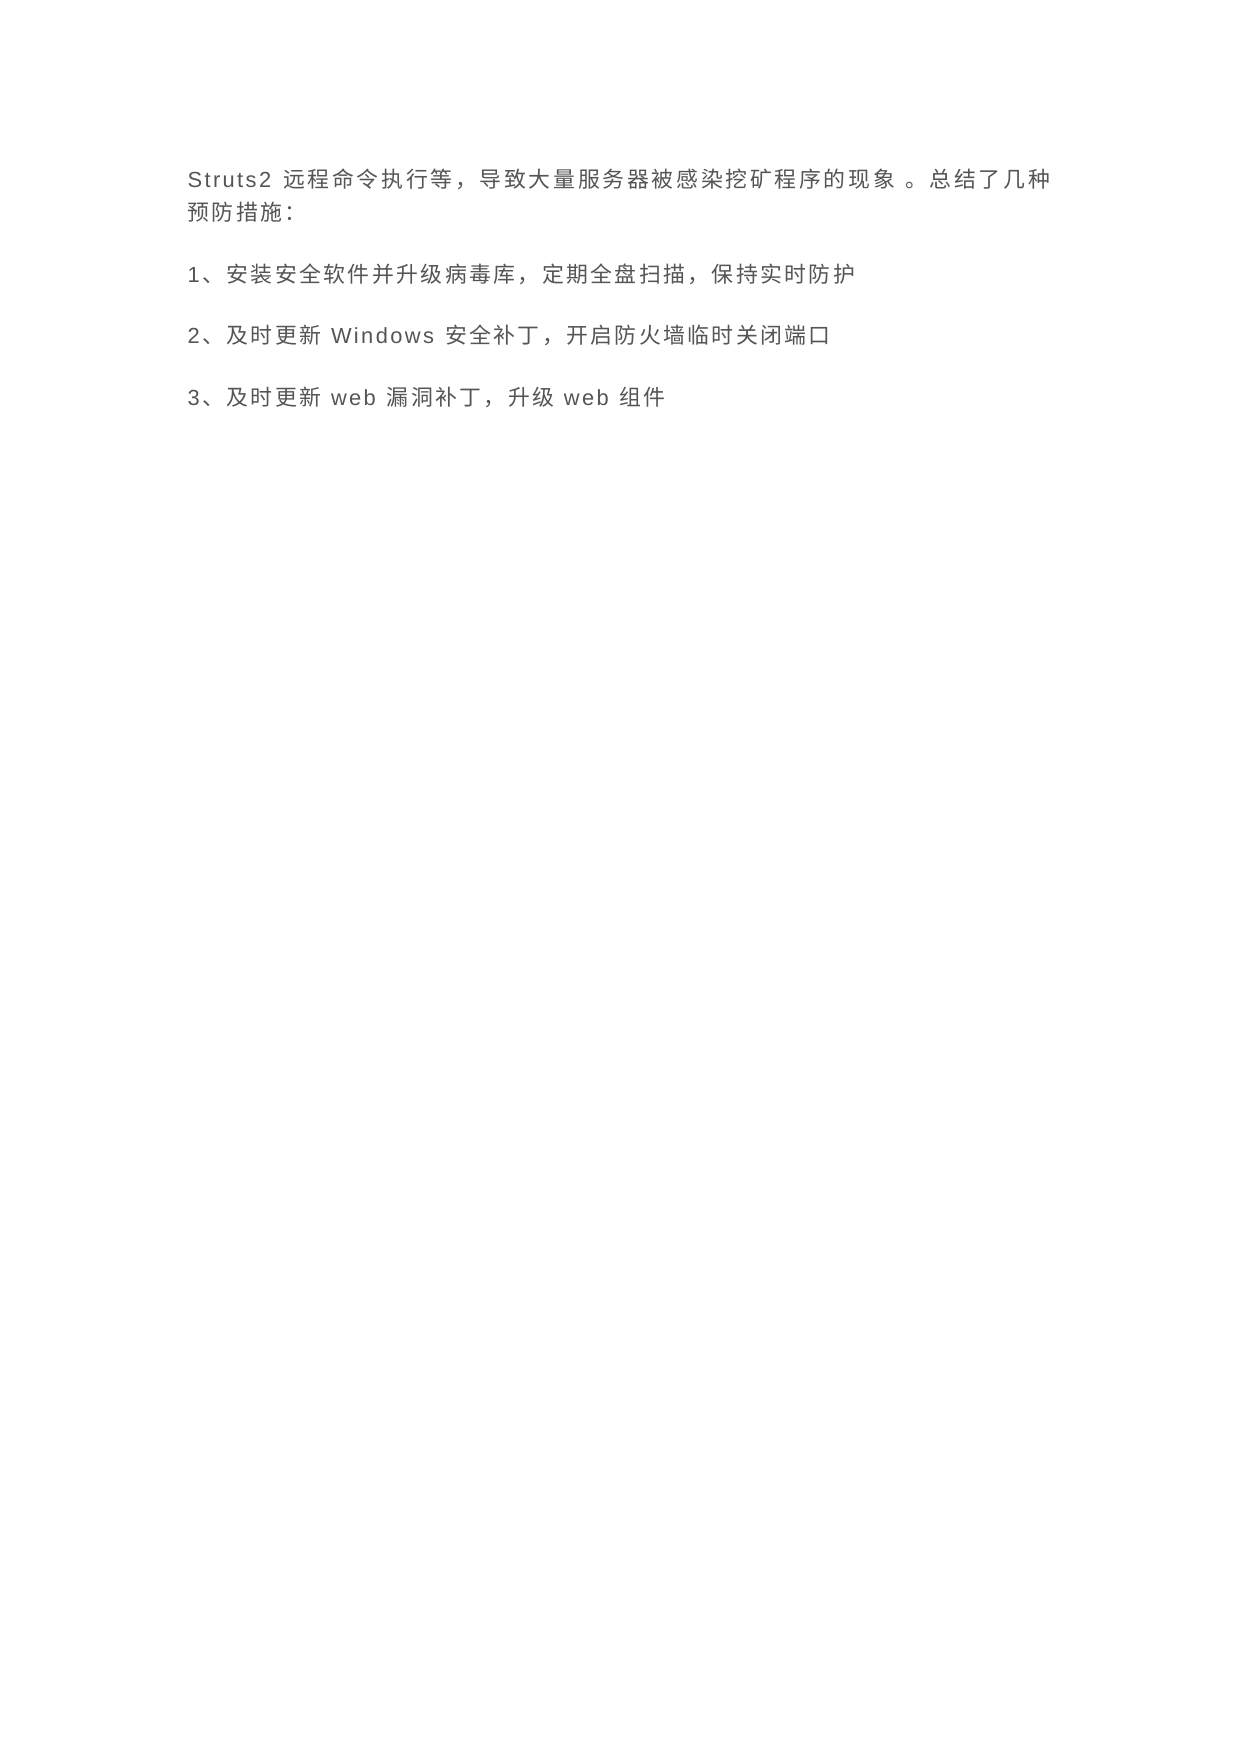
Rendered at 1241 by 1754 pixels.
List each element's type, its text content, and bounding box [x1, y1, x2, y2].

text 1、安装安全软件并升级病毒库，定期全盘扫描，保持实时防护 [187, 256, 1053, 289]
text 3、及时更新 web 漏洞补丁，升级 web 组件 [187, 379, 1053, 412]
text 2、及时更新 Windows 安全补丁，开启防火墙临时关闭端口 [187, 318, 1053, 350]
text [187, 162, 1053, 227]
